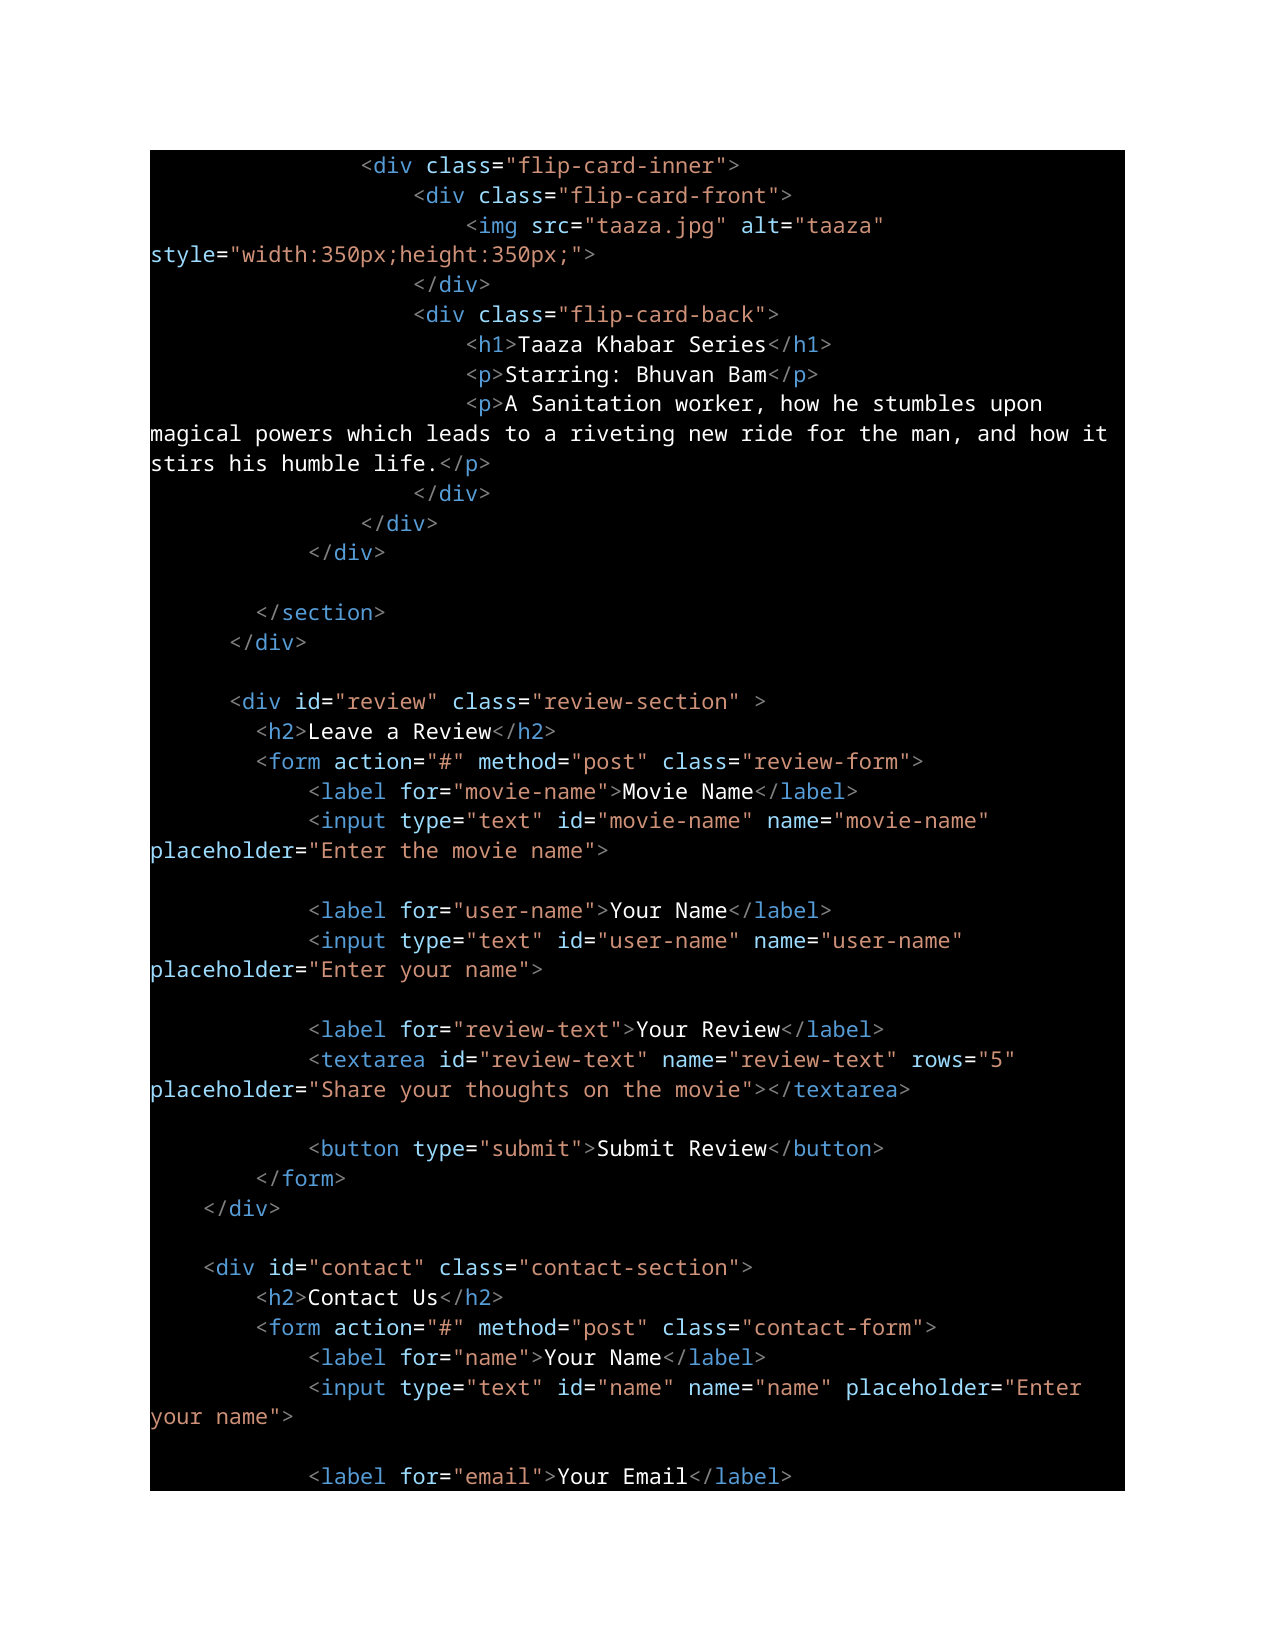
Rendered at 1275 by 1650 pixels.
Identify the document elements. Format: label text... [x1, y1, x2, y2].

text <button type="submit">Submit Review</button> [150, 1133, 1125, 1163]
text <p>Starring: Bhuvan Bam</p> [150, 358, 1125, 388]
text </div> [150, 269, 1125, 299]
text <form action="#" method="post" class="review-form"> [150, 746, 1125, 776]
text </div> [150, 627, 1125, 656]
text <label for="name">Your Name</label> [150, 1342, 1125, 1371]
text <div id="review" class="review-section" > [150, 686, 1125, 716]
text <textarea id="review-text" name="review-text" rows="5" placeholder="Share your thoughts on the movie"></textarea> [150, 1044, 1125, 1103]
text <form action="#" method="post" class="contact-form"> [150, 1312, 1125, 1342]
text <label for="movie-name">Movie Name</label> [150, 776, 1125, 805]
text </div> [150, 478, 1125, 507]
text <input type="text" id="name" name="name" placeholder="Enter your name"> [150, 1371, 1125, 1431]
text </div> [150, 537, 1125, 567]
text <label for="user-name">Your Name</label> [150, 895, 1125, 924]
text <img src="taaza.jpg" alt="taaza" style="width:350px;height:350px;"> [150, 209, 1125, 269]
text </form> [150, 1163, 1125, 1193]
text <div id="contact" class="contact-section"> [150, 1252, 1125, 1282]
text <div class="flip-card-front"> [150, 180, 1125, 209]
text </div> [150, 1193, 1125, 1222]
text <div class="flip-card-inner"> [150, 150, 1125, 180]
text </section> [150, 597, 1125, 627]
text <label for="email">Your Email</label> [150, 1461, 1125, 1491]
text </div> [150, 507, 1125, 537]
text <div class="flip-card-back"> [150, 299, 1125, 329]
text <input type="text" id="movie-name" name="movie-name" placeholder="Enter the movie name"> [150, 805, 1125, 865]
text <h1>Taaza Khabar Series</h1> [150, 329, 1125, 358]
text <p>A Sanitation worker, how he stumbles upon magical powers which leads to a riveting new ride for the man, and how it stirs his humble life.</p> [150, 388, 1125, 478]
text <input type="text" id="user-name" name="user-name" placeholder="Enter your name"> [150, 924, 1125, 984]
text <h2>Leave a Review</h2> [150, 716, 1125, 746]
text <h2>Contact Us</h2> [150, 1282, 1125, 1312]
text <label for="review-text">Your Review</label> [150, 1014, 1125, 1044]
